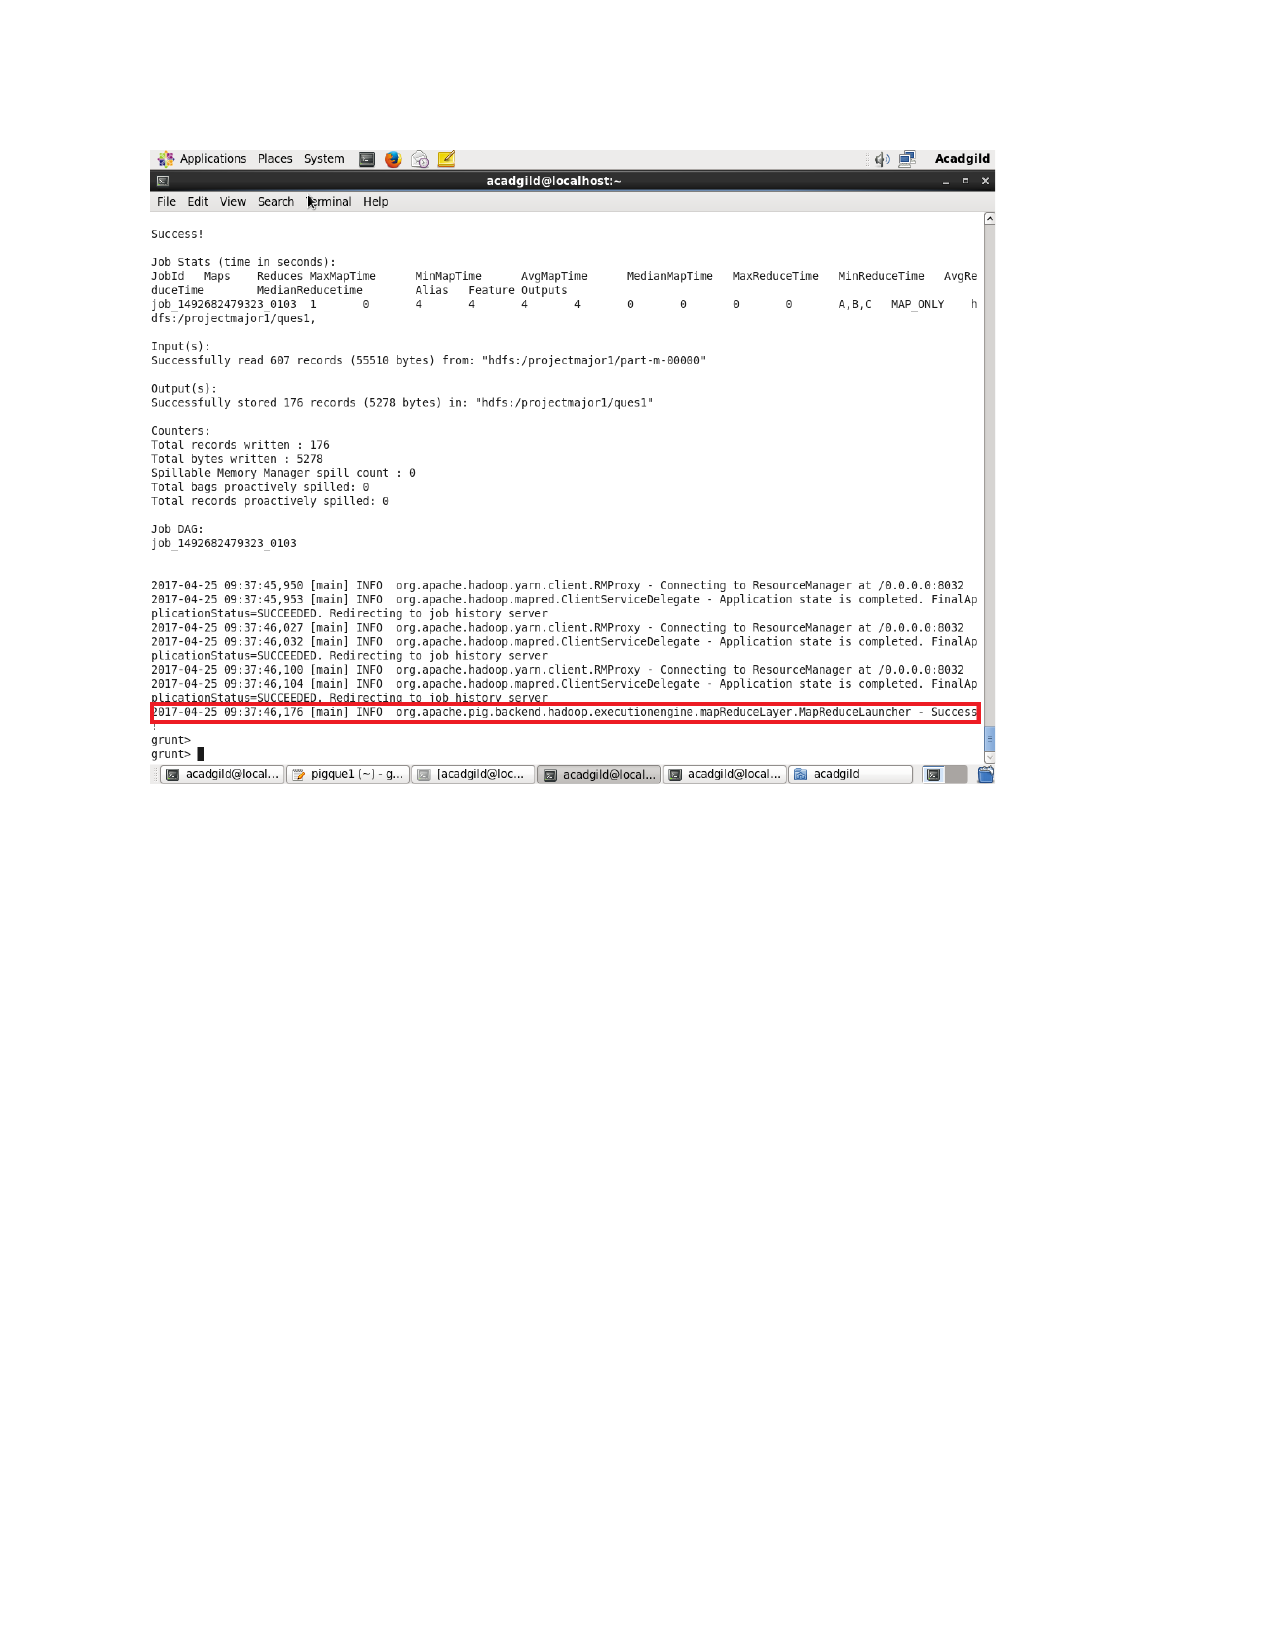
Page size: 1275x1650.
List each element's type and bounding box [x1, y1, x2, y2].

picture [150, 150, 996, 784]
